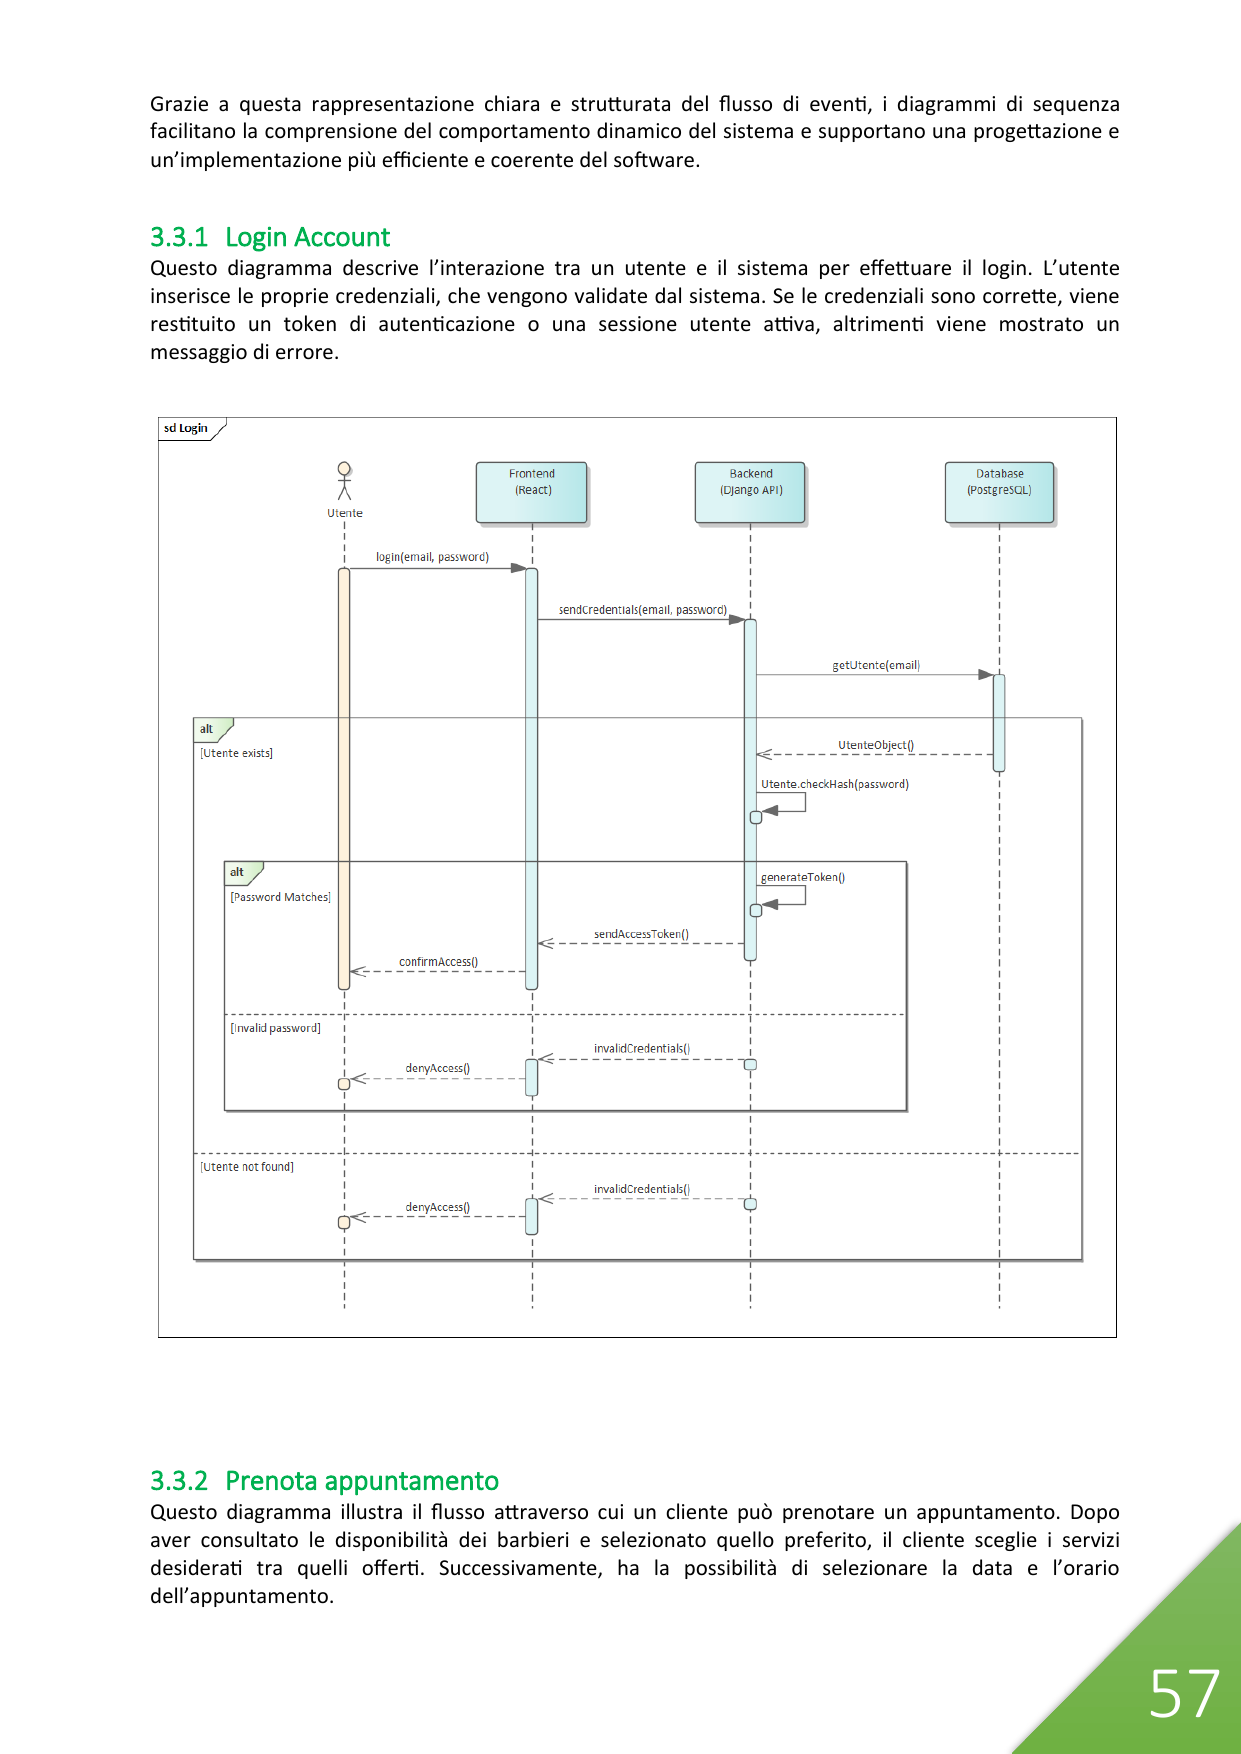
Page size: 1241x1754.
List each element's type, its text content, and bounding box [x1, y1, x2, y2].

subtitle Prenota appuntamento [150, 1461, 1122, 1497]
text Questo diagramma descrive l’interazione tra un utente e il sistema per effettuare il login. L’utente inserisce le proprie credenziali, che vengono validate dal sistema. Se le credenziali sono corrette, viene restituito un token di autenticazione o una sessione utente attiva, altrimenti viene mostrato un messaggio di errore. [150, 253, 1122, 365]
picture [150, 409, 1124, 1344]
subtitle Login Account [150, 217, 1122, 253]
text Questo diagramma illustra il flusso attraverso cui un cliente può prenotare un appuntamento. Dopo aver consultato le disponibilità dei barbieri e selezionato quello preferito, il cliente sceglie i servizi desiderati tra quelli offerti. Successivamente, ha la possibilità di selezionare la data e l’orario dell’appuntamento. [150, 1497, 1122, 1609]
text Grazie a questa rappresentazione chiara e strutturata del flusso di eventi, i diagrammi di sequenza facilitano la comprensione del comportamento dinamico del sistema e supportano una progettazione e un’implementazione più efficiente e coerente del software. [150, 89, 1122, 173]
